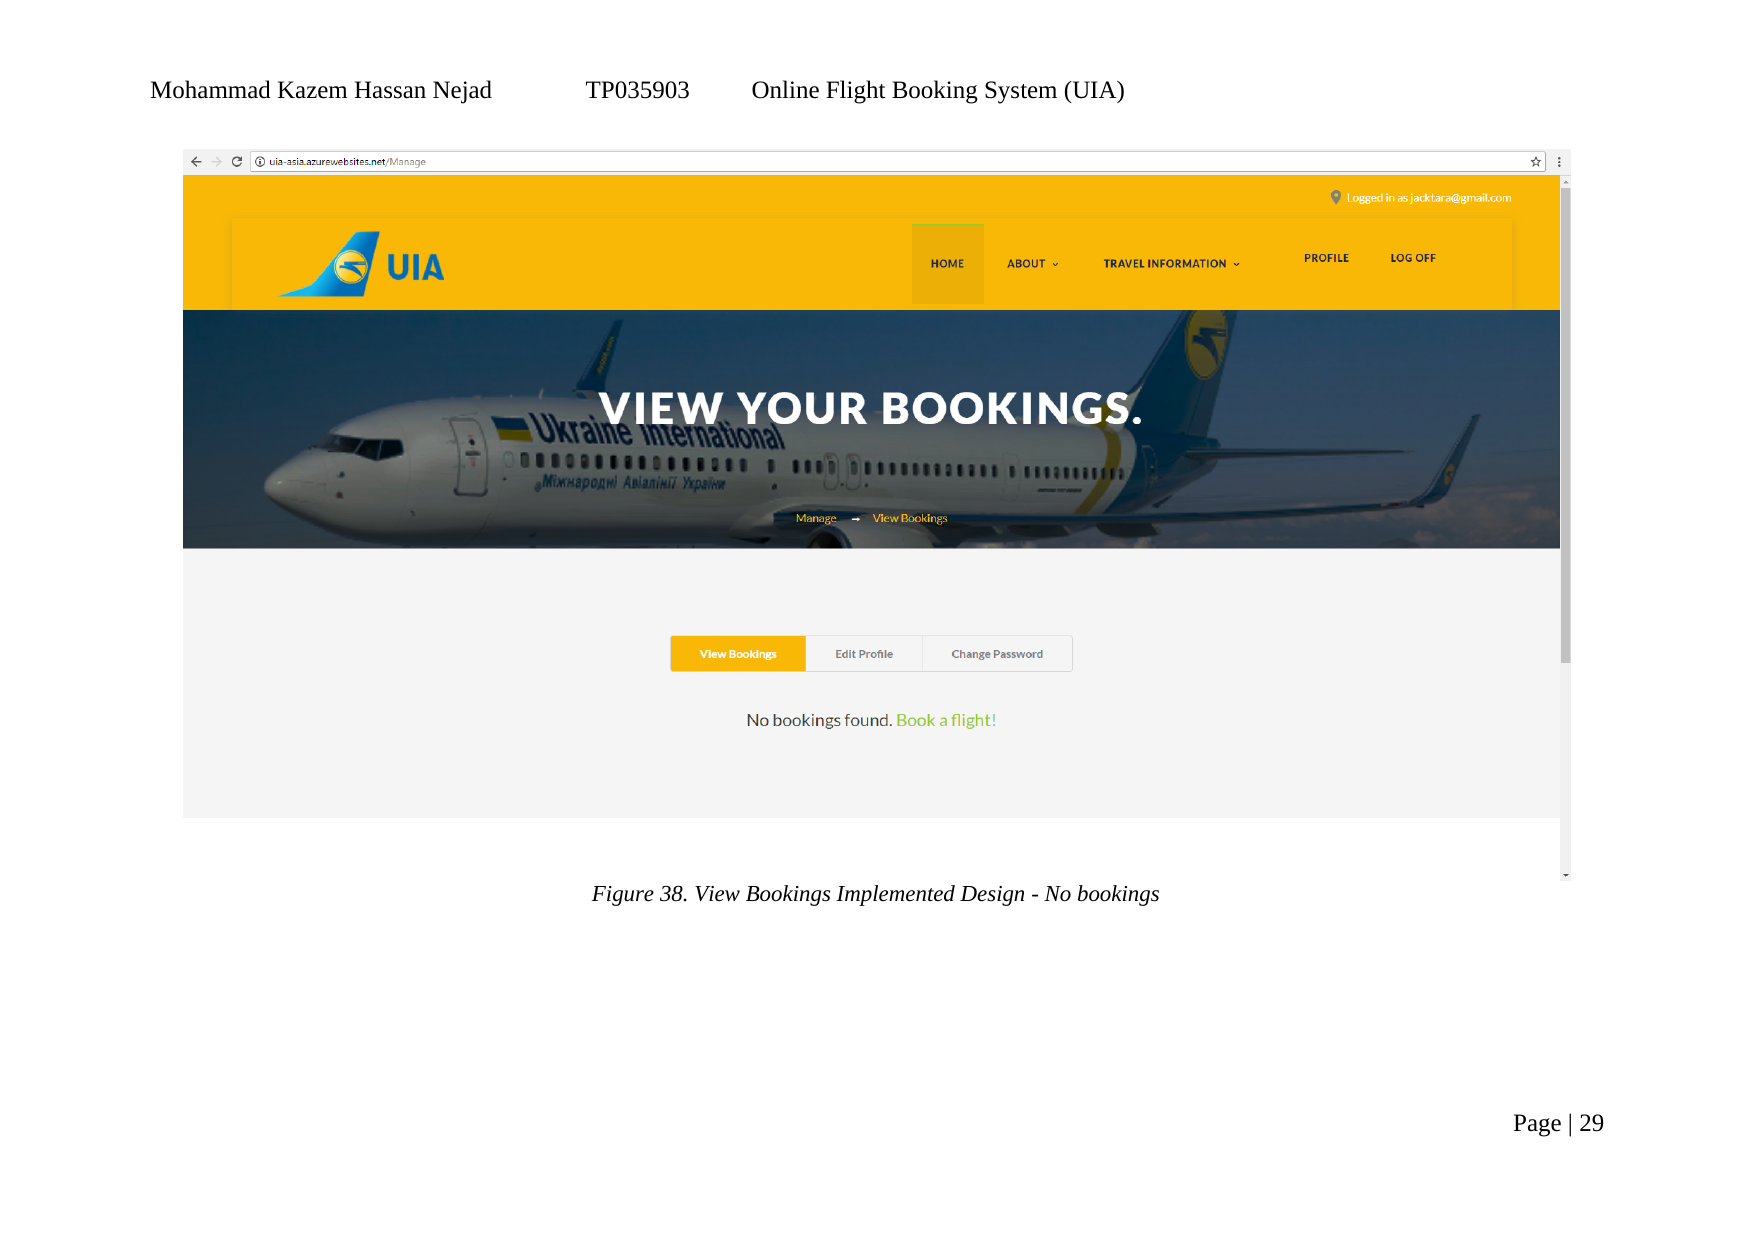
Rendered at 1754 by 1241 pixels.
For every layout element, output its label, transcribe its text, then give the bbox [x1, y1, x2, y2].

picture [183, 149, 1571, 881]
